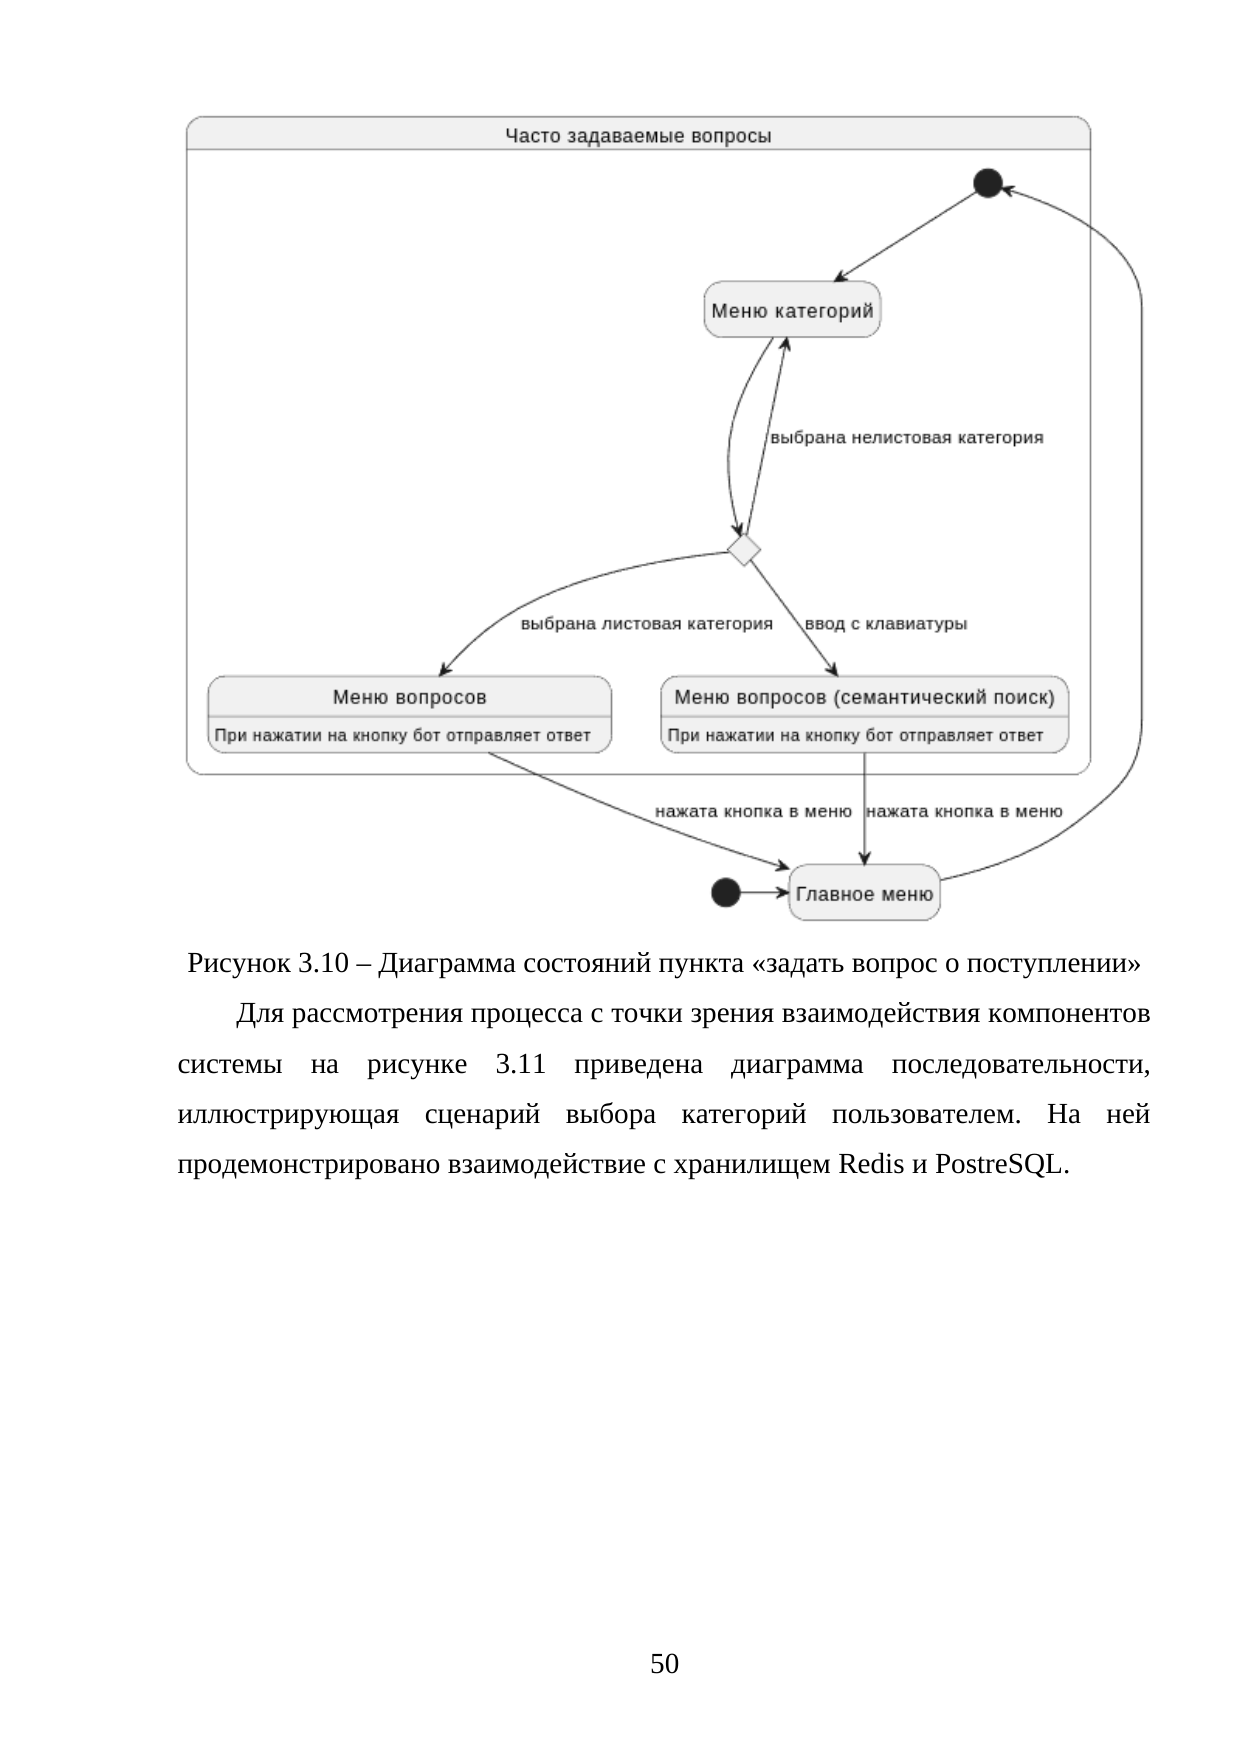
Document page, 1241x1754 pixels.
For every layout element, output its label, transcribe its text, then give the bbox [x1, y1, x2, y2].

text Для рассмотрения процесса с точки зрения взаимодействия компонентов системы на рисунке 3.11 приведена диаграмма последовательности, иллюстрирующая сценарий выбора категорий пользователем. На ней продемонстрировано взаимодействие с хранилищем Redis и PostreSQL. [177, 996, 1152, 1180]
picture [177, 107, 1152, 929]
text Рисунок 3.10 – Диаграмма состояний пункта «задать вопрос о поступлении» [177, 945, 1152, 979]
